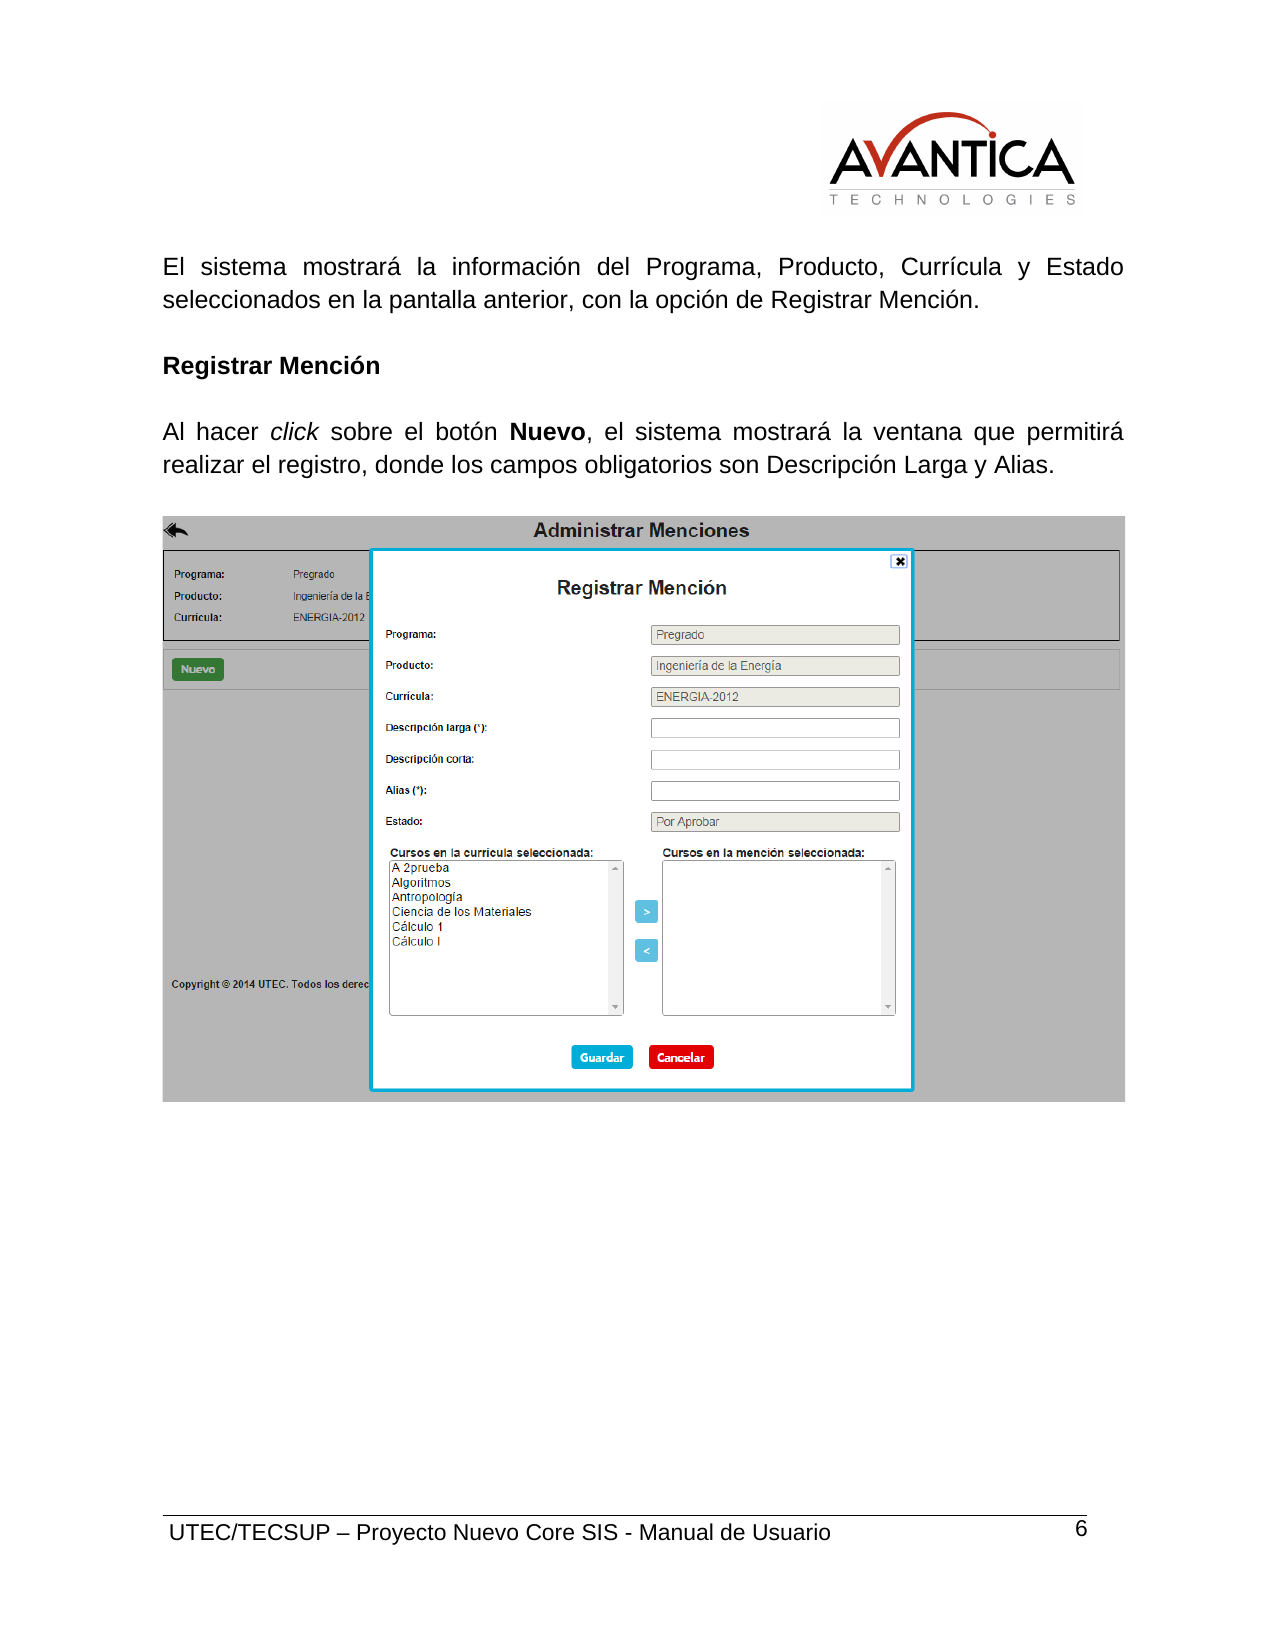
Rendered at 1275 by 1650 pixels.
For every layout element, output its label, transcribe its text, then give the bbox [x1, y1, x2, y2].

text El sistema mostrará la información del Programa, Producto, Currícula y Estado seleccionados en la pantalla anterior, con la opción de Registrar Mención. [162, 252, 1125, 314]
text Registrar Mención [162, 351, 1125, 380]
picture [162, 516, 1125, 1102]
picture [820, 101, 1084, 215]
text Al hacer click sobre el botón Nuevo, el sistema mostrará la ventana que permitirá realizar el registro, donde los campos obligatorios son Descripción Larga y Alias. [162, 417, 1125, 479]
